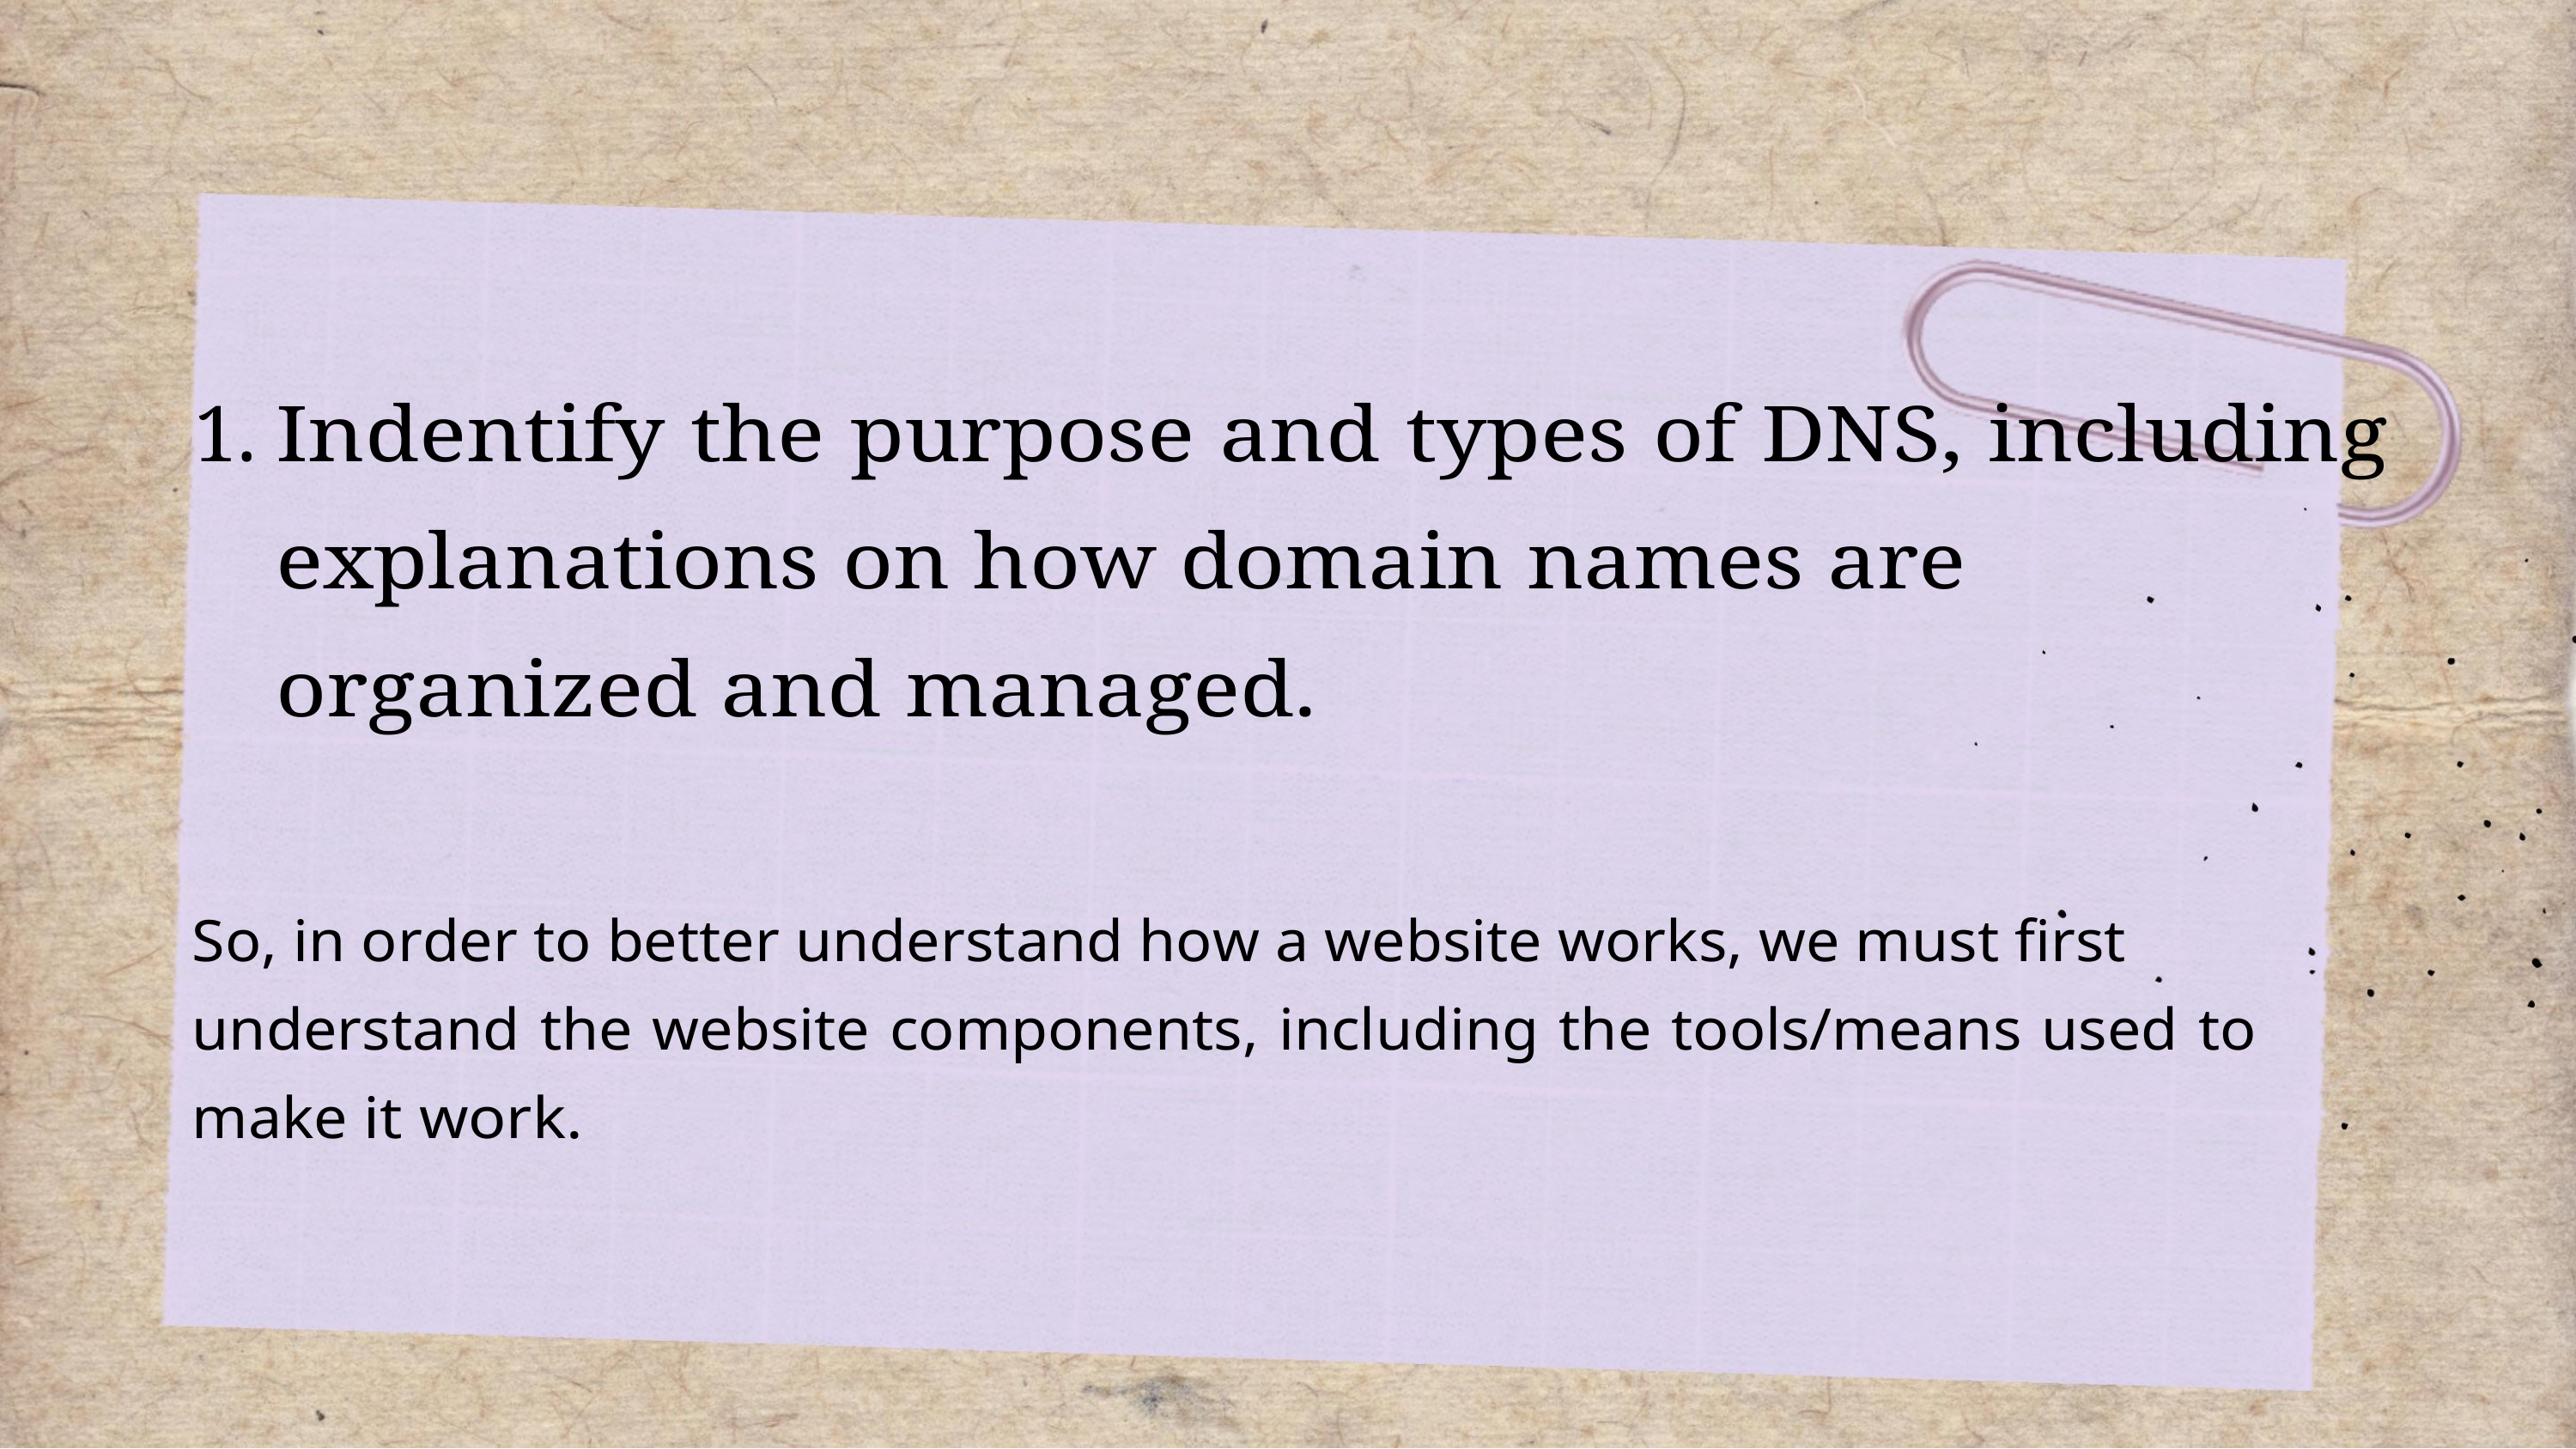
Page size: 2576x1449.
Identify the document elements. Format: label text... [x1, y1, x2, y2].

text So, in order to better understand how a website works, we must first understand the website components, including the tools/means used to make it work. [191, 900, 2322, 1154]
picture [0, 0, 2576, 1448]
list Indentify the purpose and types of DNS, including explanations on how domain names are organized and managed. [195, 379, 2401, 740]
